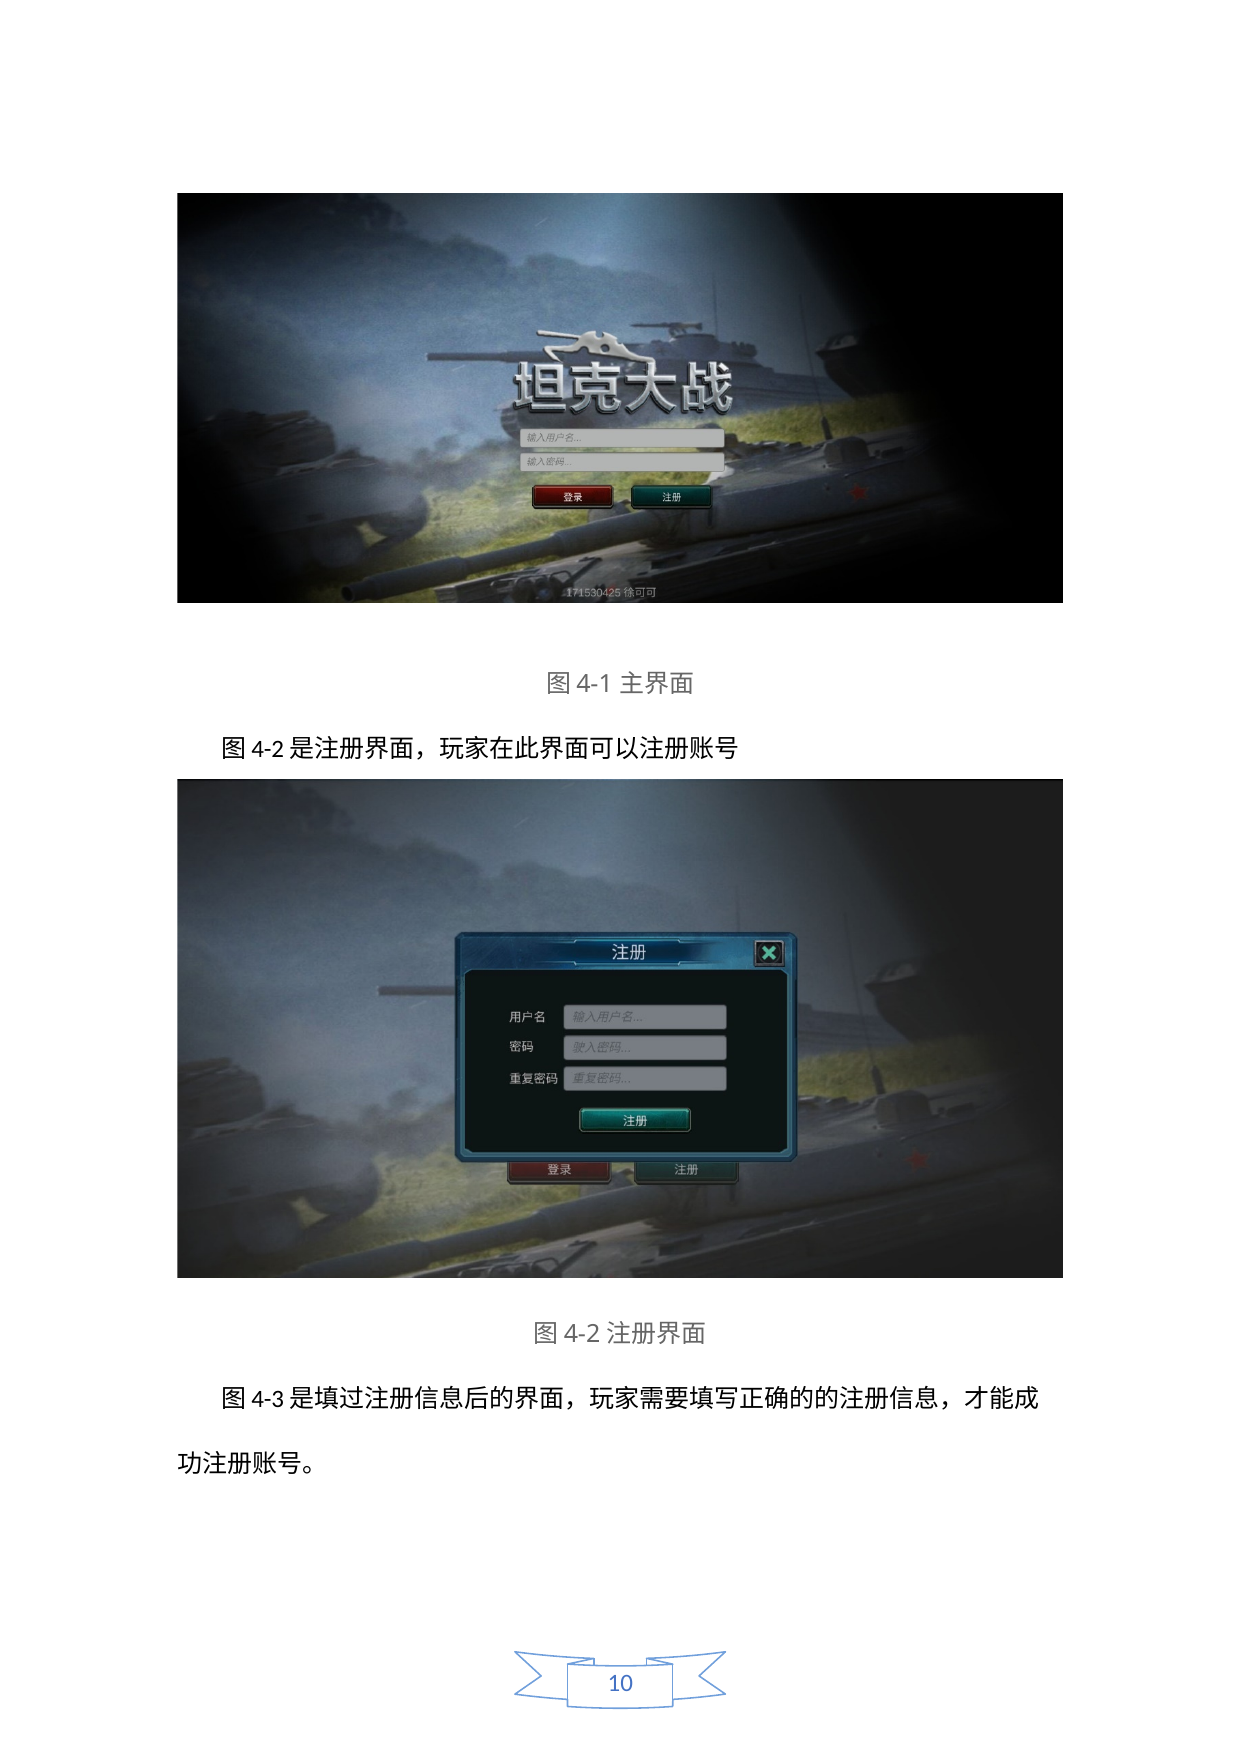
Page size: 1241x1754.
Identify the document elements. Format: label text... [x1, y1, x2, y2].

text 图4-3 是填过注册信息后的界面，玩家需要填写正确的的注册信息，才能成功注册账号。 [177, 1364, 1063, 1494]
text 图4-1 主界面 [177, 649, 1063, 714]
picture [177, 779, 1063, 1278]
picture [177, 193, 1063, 603]
text 图4-2 注册界面 [177, 1299, 1063, 1364]
text 图4-2是注册界面，玩家在此界面可以注册账号 [177, 714, 1063, 779]
